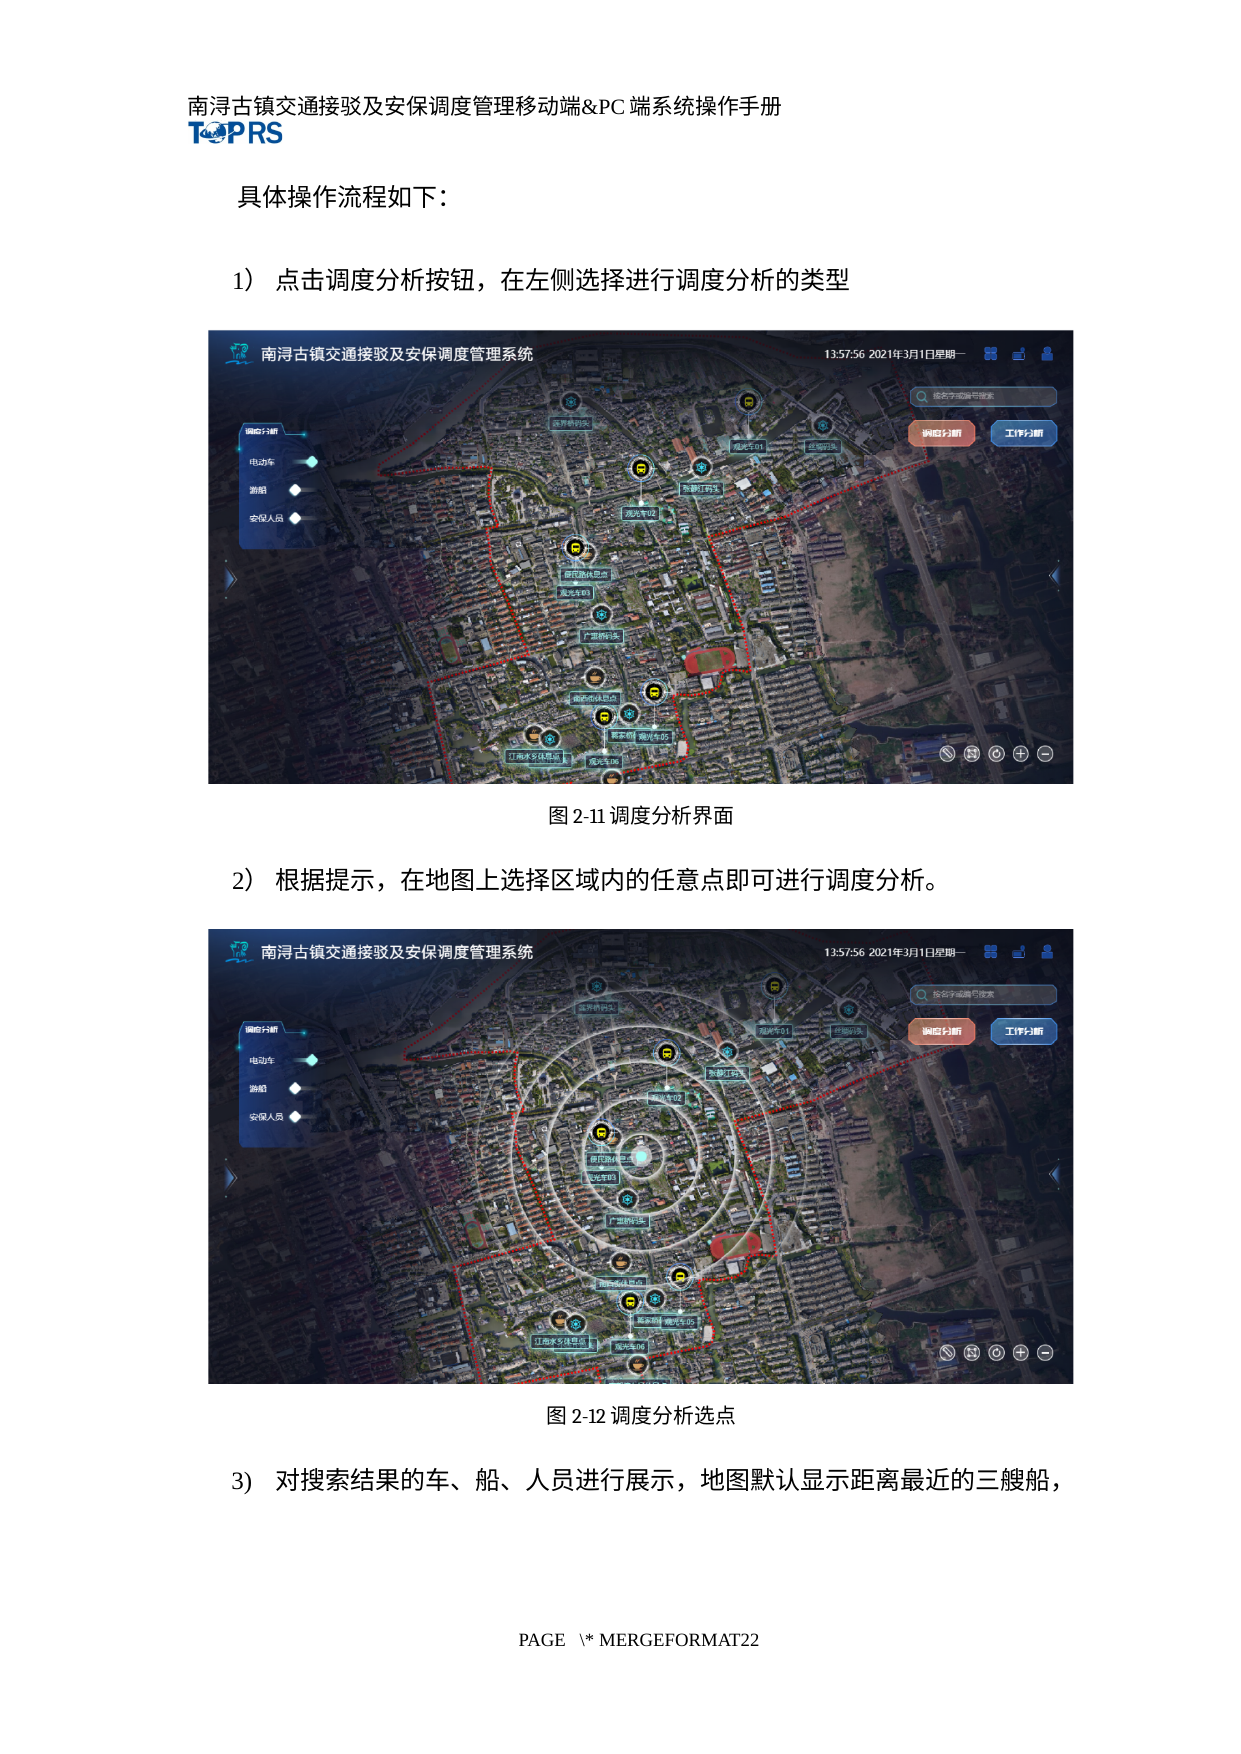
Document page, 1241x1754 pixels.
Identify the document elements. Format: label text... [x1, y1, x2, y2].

text 图2-11 调度分析界面 [187, 798, 1053, 831]
text 图 2-12 调度分析选点 [187, 1399, 1053, 1431]
picture [208, 329, 1074, 784]
text 具体操作流程如下： [187, 163, 1053, 228]
picture [208, 929, 1074, 1384]
list 点击调度分析按钮，在左侧选择进行调度分析的类型 [232, 246, 1053, 311]
text 3) 对搜索结果的车、船、人员进行展示，地图默认显示距离最近的三艘船，并支持所有游船按距离进行列表展示，点击可查看其相关信息详情，管理人员依据信息采取调度措施 [187, 1446, 1053, 1511]
picture [187, 120, 283, 144]
list 根据提示，在地图上选择区域内的任意点即可进行调度分析。 [232, 846, 1053, 911]
